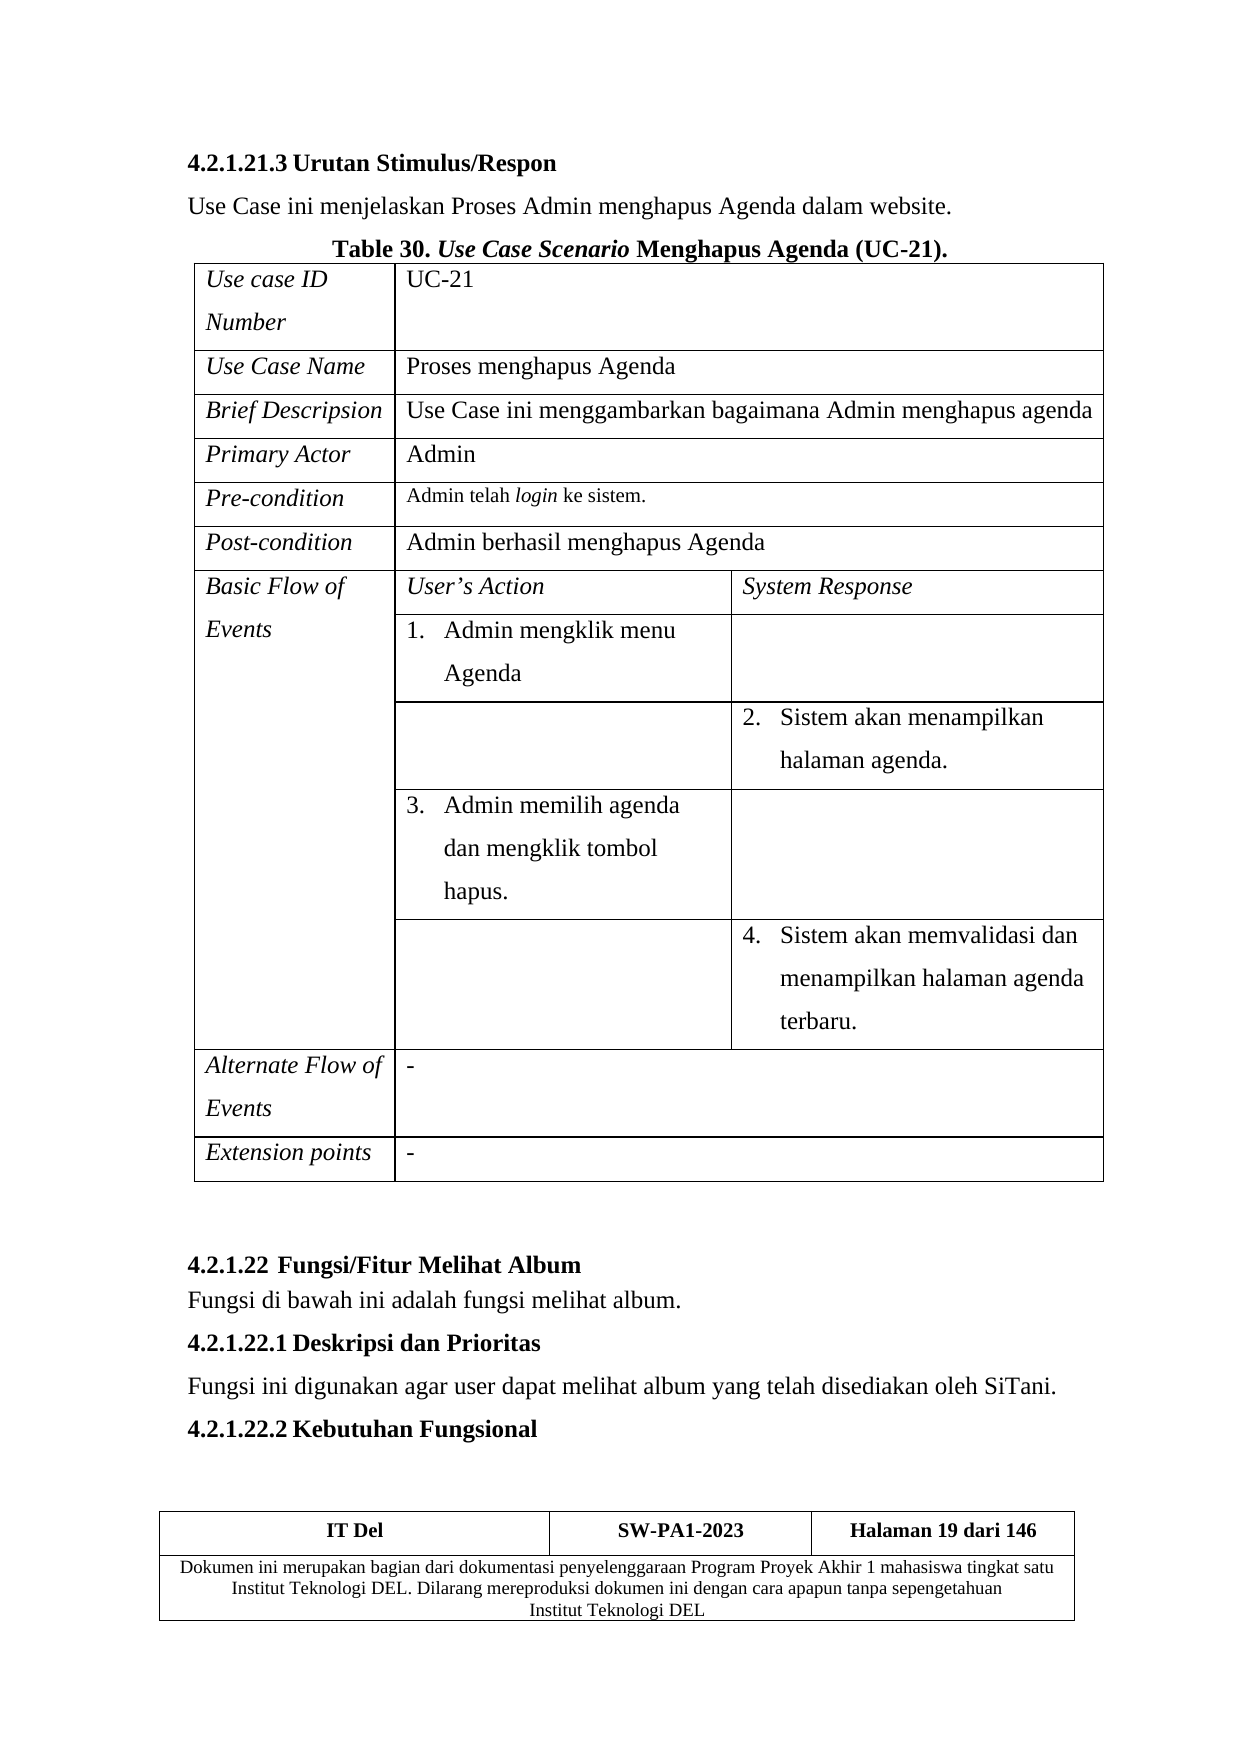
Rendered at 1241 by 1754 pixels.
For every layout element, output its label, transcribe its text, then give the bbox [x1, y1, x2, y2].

table_cell [396, 703, 731, 789]
table_cell Proses menghapus Agenda [396, 351, 1103, 394]
table_cell Admin berhasil menghapus Agenda [396, 527, 1103, 570]
list Deskripsi dan Prioritas [187, 1328, 1092, 1357]
text Fungsi ini digunakan agar user dapat melihat album yang telah disediakan oleh SiTani. [187, 1371, 1092, 1400]
table_cell Admin telah login ke sistem. [396, 483, 1103, 526]
table_cell - [396, 1050, 1103, 1136]
table_header Use case ID Number [195, 264, 394, 350]
table_cell Use Case Name [195, 351, 394, 394]
list Kebutuhan Fungsional [187, 1414, 1092, 1443]
text Fungsi di bawah ini adalah fungsi melihat album. [187, 1285, 1092, 1313]
table_cell Use Case ini menggambarkan bagaimana Admin menghapus agenda [396, 395, 1103, 438]
subtitle Fungsi/Fitur Melihat Album [187, 1250, 1092, 1278]
text Table 30. Use Case Scenario Menghapus Agenda (UC-21). [187, 234, 1092, 263]
table_cell Post-condition [195, 527, 394, 570]
table_cell [732, 615, 1103, 701]
table_cell Primary Actor [195, 439, 394, 482]
table_cell Brief Descripsion [195, 395, 394, 438]
table_cell Alternate Flow of Events [195, 1050, 394, 1136]
table_cell Pre-condition [195, 483, 394, 526]
table_cell Admin mengklik menu Agenda [396, 615, 731, 701]
table_cell System Response [732, 571, 1103, 614]
text Use Case ini menjelaskan Proses Admin menghapus Agenda dalam website. [187, 191, 1092, 219]
table_cell Sistem akan memvalidasi dan menampilkan halaman agenda terbaru. [732, 920, 1103, 1049]
table_cell Sistem akan menampilkan halaman agenda. [732, 703, 1103, 789]
table_cell User’s Action [396, 571, 731, 614]
table_cell - [396, 1138, 1103, 1181]
table_cell Basic Flow of Events [195, 571, 394, 1049]
table_cell [396, 920, 731, 1049]
list Urutan Stimulus/Respon [187, 148, 1092, 176]
table_header UC-21 [396, 264, 1103, 350]
table_cell Admin memilih agenda dan mengklik tombol hapus. [396, 790, 731, 919]
table_cell [732, 790, 1103, 919]
table_cell Extension points [195, 1138, 394, 1181]
table_cell Admin [396, 439, 1103, 482]
